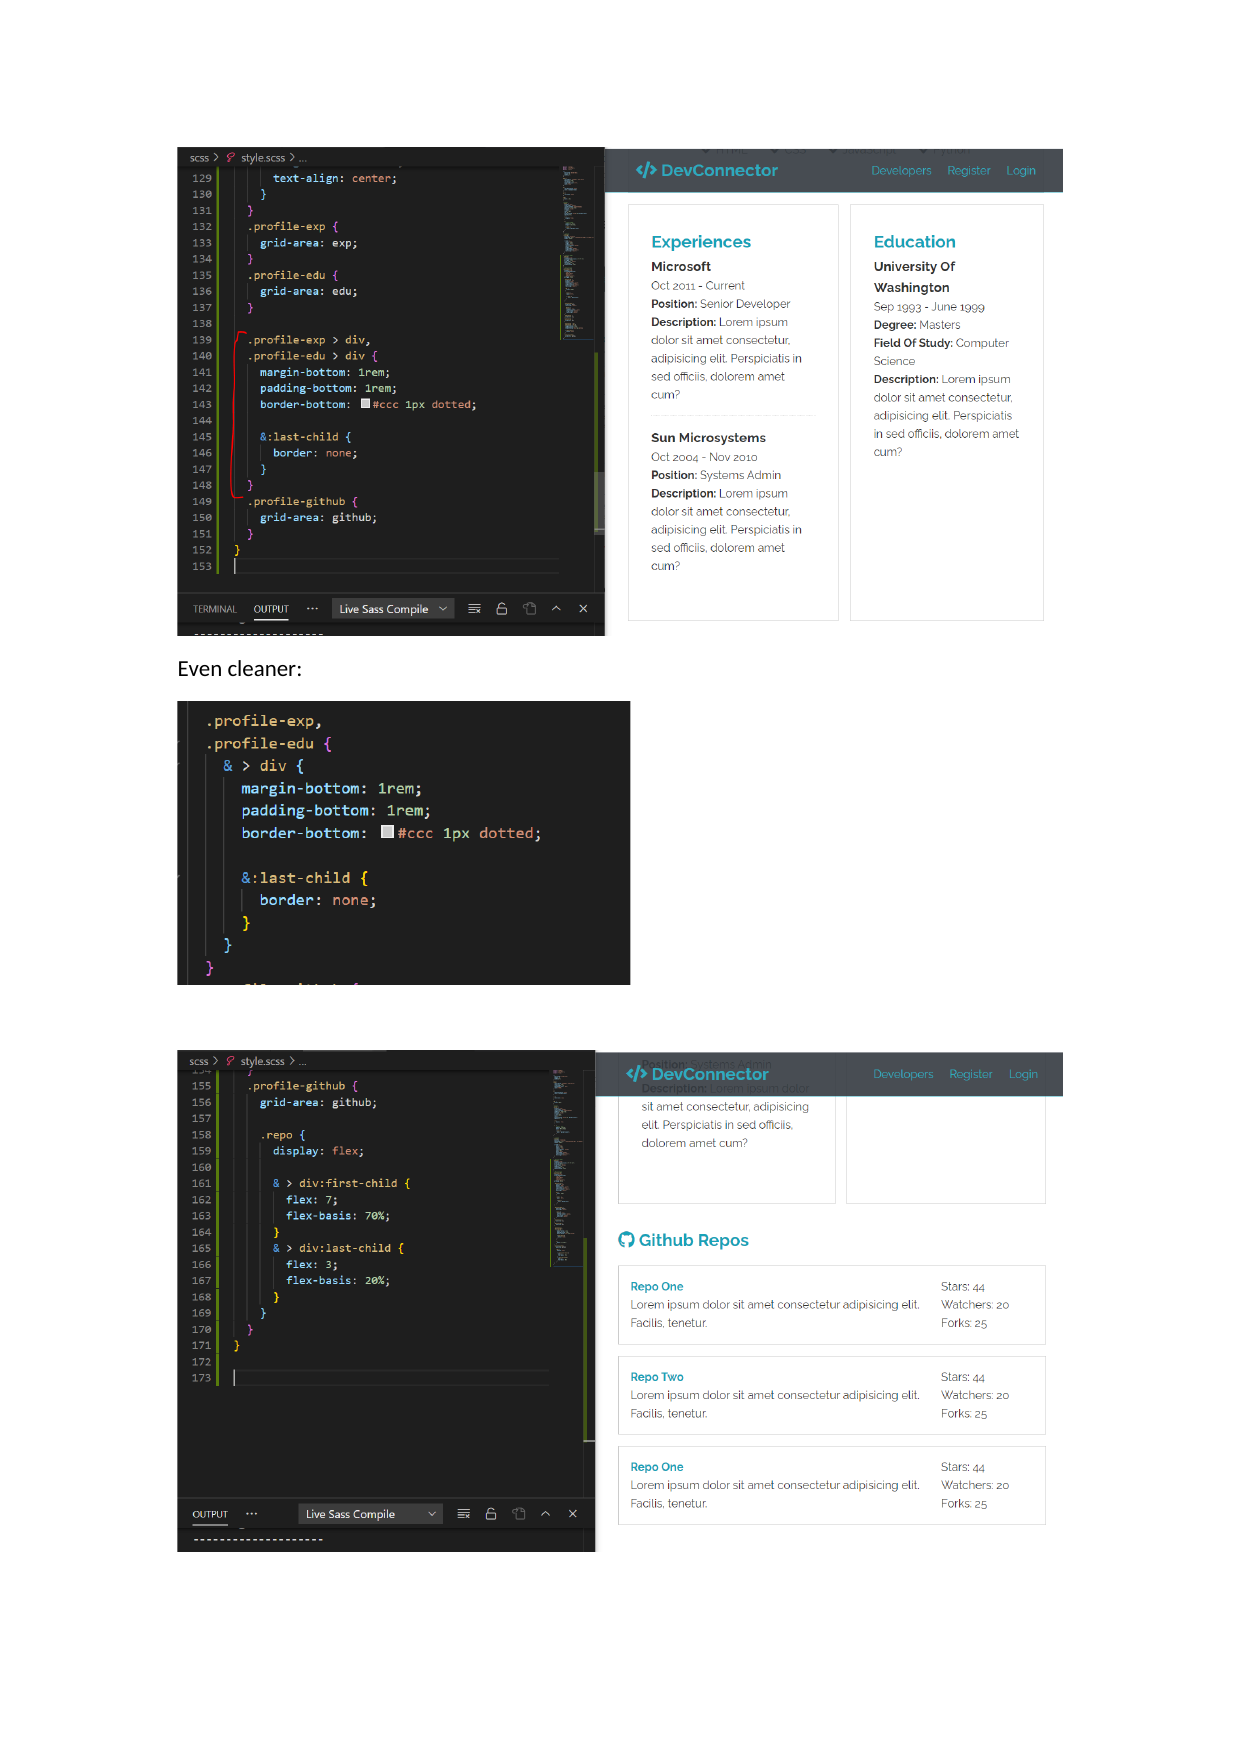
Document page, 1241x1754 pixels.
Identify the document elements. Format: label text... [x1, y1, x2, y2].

picture [177, 701, 631, 985]
text Even cleaner: [177, 654, 1063, 682]
picture [177, 1050, 1063, 1552]
picture [177, 147, 1063, 636]
